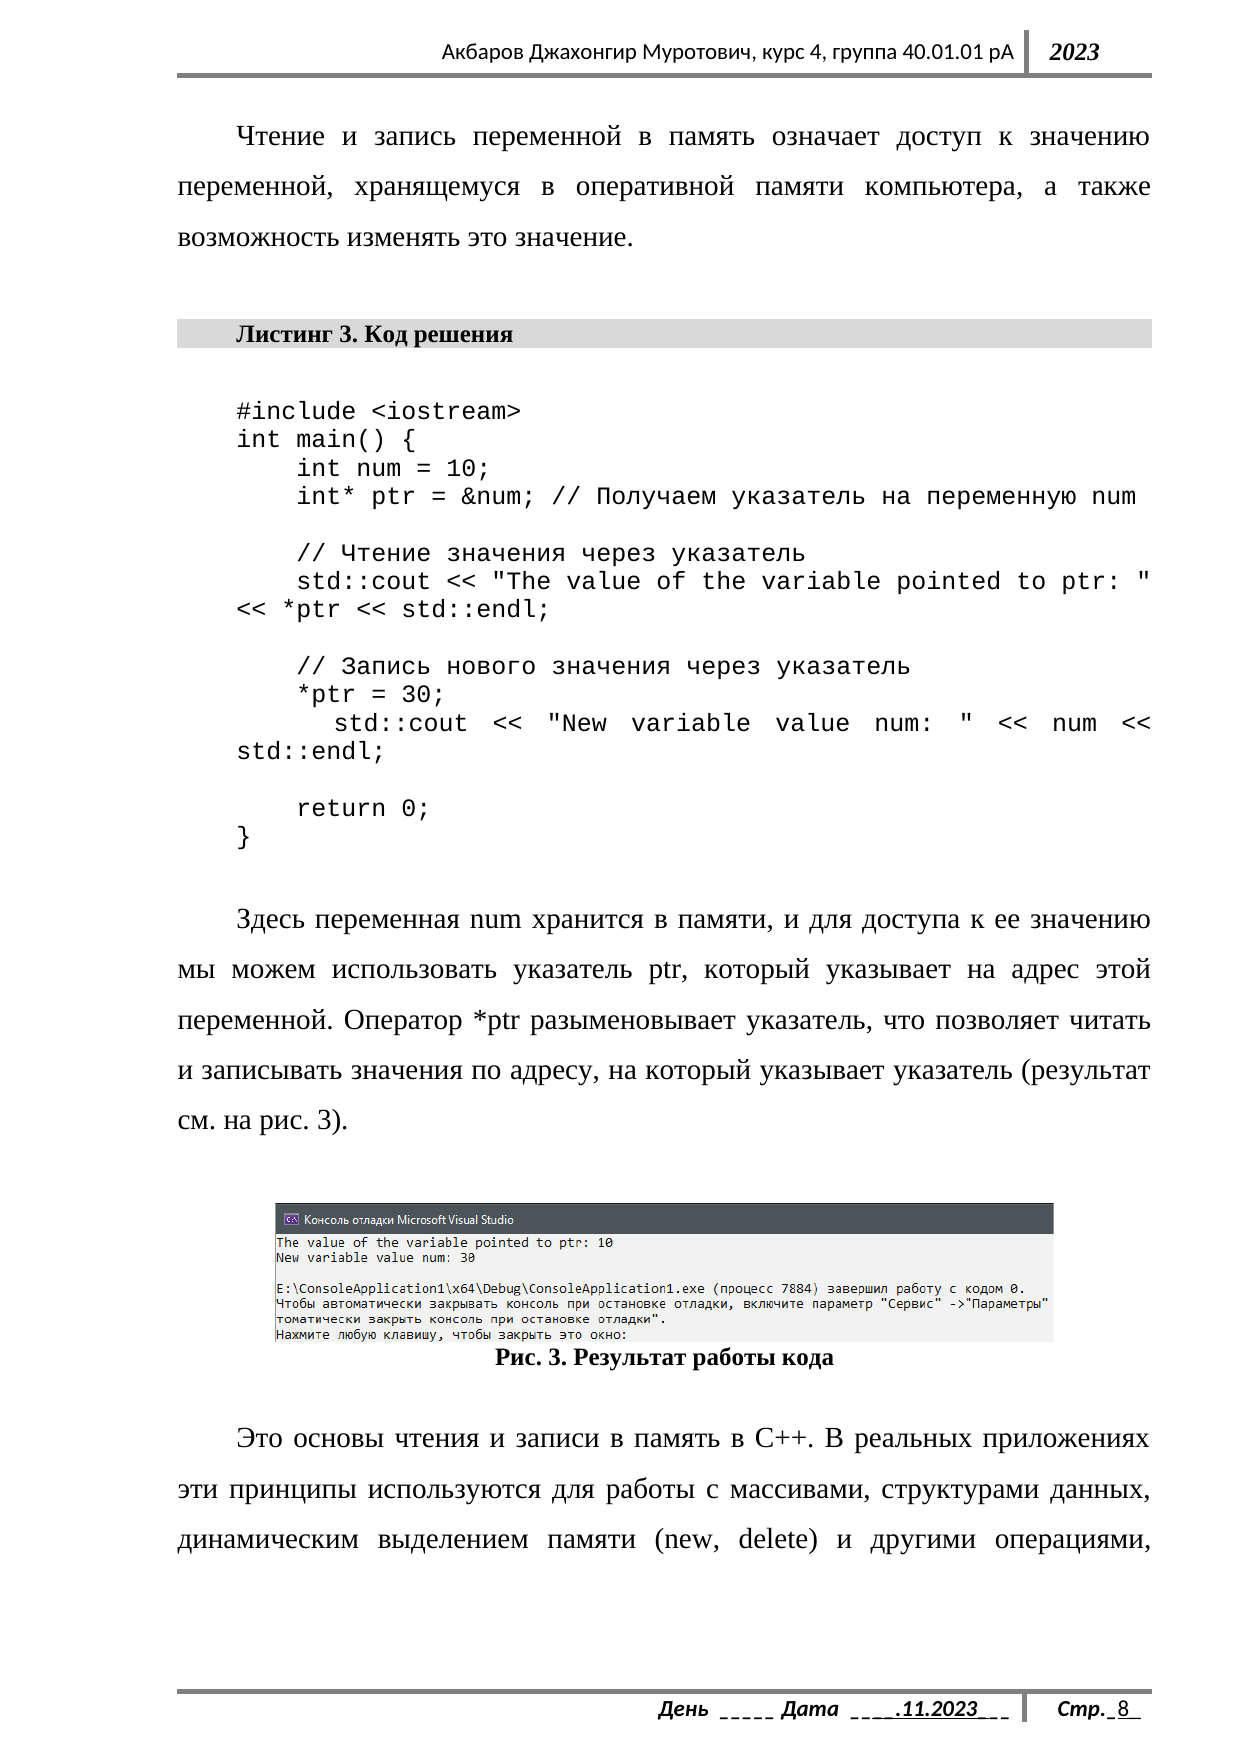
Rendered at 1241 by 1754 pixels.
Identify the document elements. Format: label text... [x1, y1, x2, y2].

text *ptr = 30; [236, 682, 1152, 710]
text // Запись нового значения через указатель [236, 653, 1152, 682]
list Рис. 3. Результат работы кода [177, 1342, 1152, 1370]
text Листинг 3. Код решения [177, 319, 1152, 348]
text } [236, 823, 1152, 852]
text int num = 10; [236, 455, 1152, 483]
text int main() { [236, 427, 1152, 455]
picture [275, 1203, 1054, 1342]
text return 0; [236, 795, 1152, 823]
text Здесь переменная num хранится в памяти, и для доступа к ее значению мы можем использовать указатель ptr, который указывает на адрес этой переменной. Оператор *ptr разыменовывает указатель, что позволяет читать и записывать значения по адресу, на который указывает указатель (результат см. на рис. 3). [177, 901, 1152, 1136]
text #include <iostream> [236, 398, 1152, 427]
text std::cout << "The value of the variable pointed to ptr: " << *ptr << std::endl; [236, 568, 1152, 625]
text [177, 1421, 1152, 1555]
text std::cout << "New variable value num: " << num << std::endl; [236, 710, 1152, 767]
text int* ptr = &num; // Получаем указатель на переменную num [236, 483, 1152, 512]
text Чтение и запись переменной в память означает доступ к значению переменной, хранящемуся в оперативной памяти компьютера, а также возможность изменять это значение. [177, 118, 1152, 252]
text // Чтение значения через указатель [236, 540, 1152, 568]
